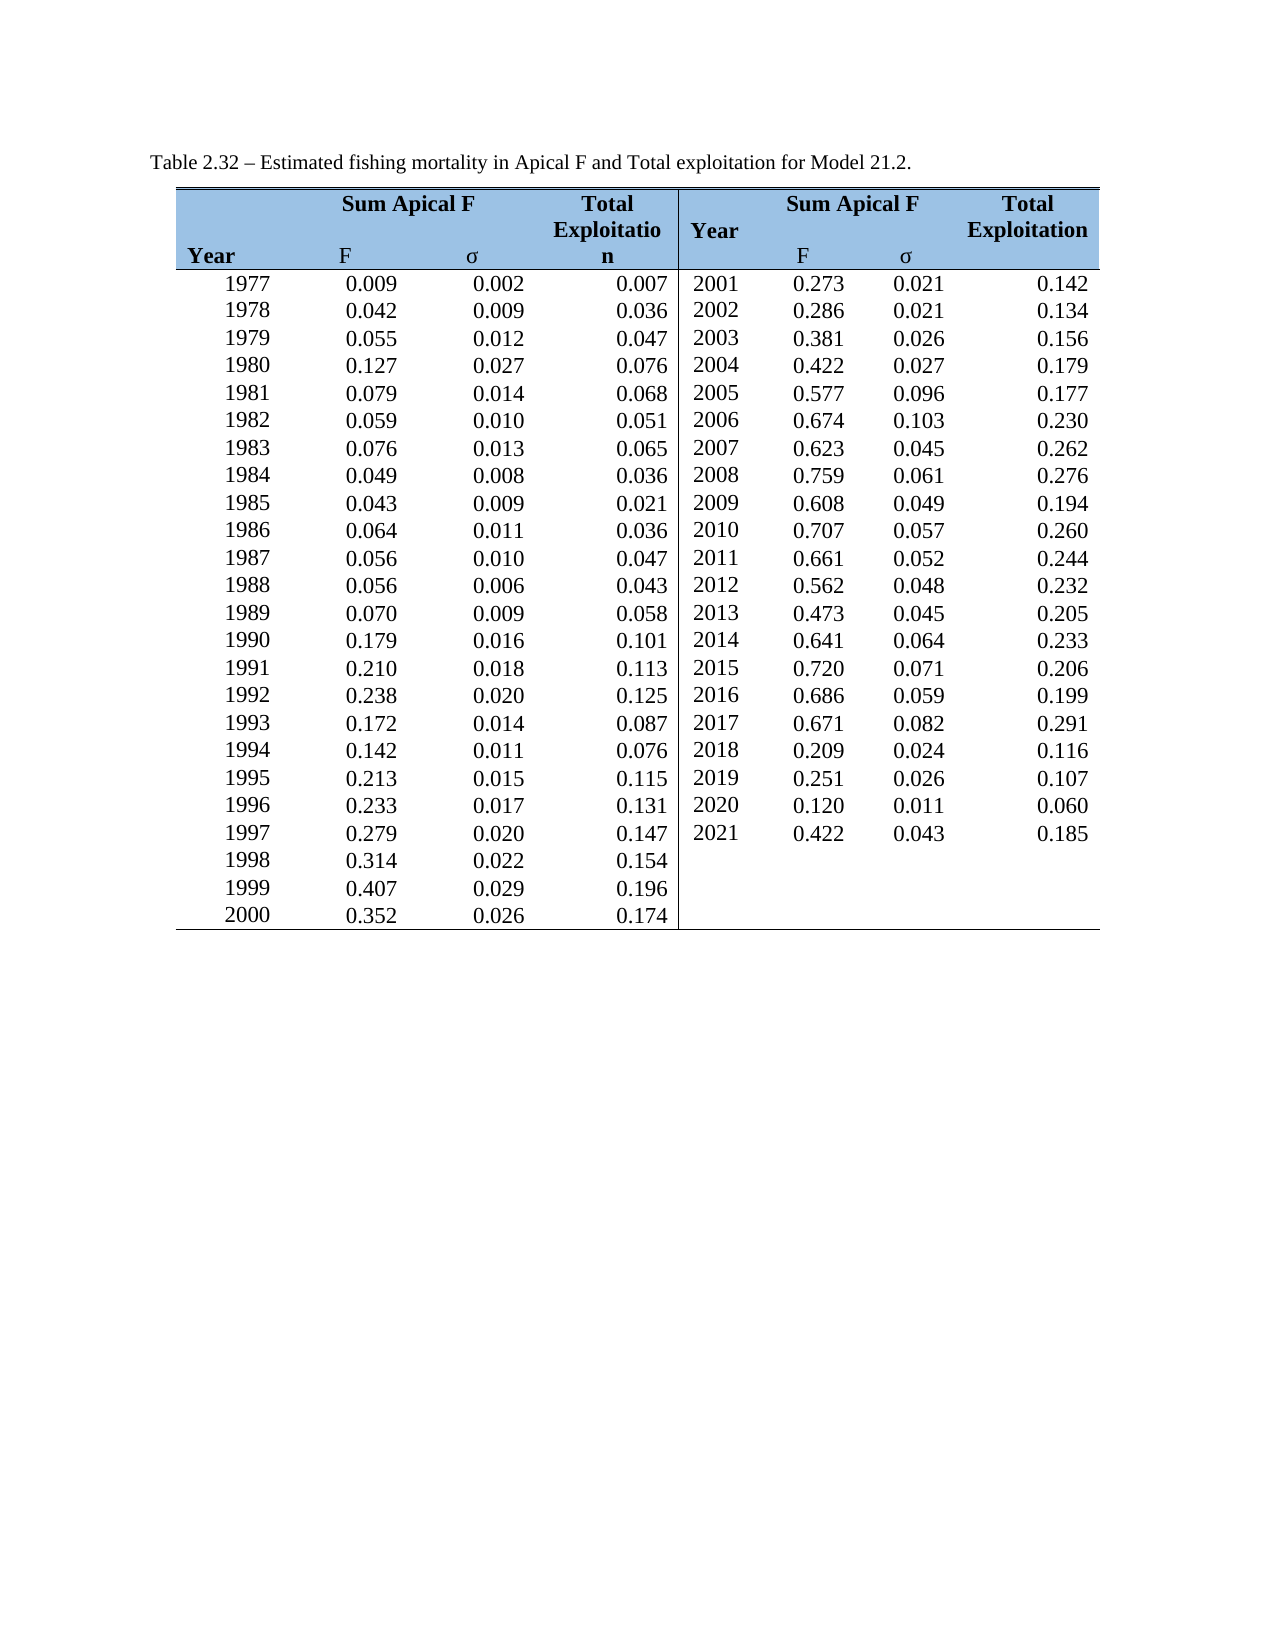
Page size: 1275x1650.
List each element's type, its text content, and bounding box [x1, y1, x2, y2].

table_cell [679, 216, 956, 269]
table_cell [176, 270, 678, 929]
text Table 2.32 – Estimated fishing mortality in Apical F and Total exploitation for Model 21.2. [150, 150, 1125, 174]
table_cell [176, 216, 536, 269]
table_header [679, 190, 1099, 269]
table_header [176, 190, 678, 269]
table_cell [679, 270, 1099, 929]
